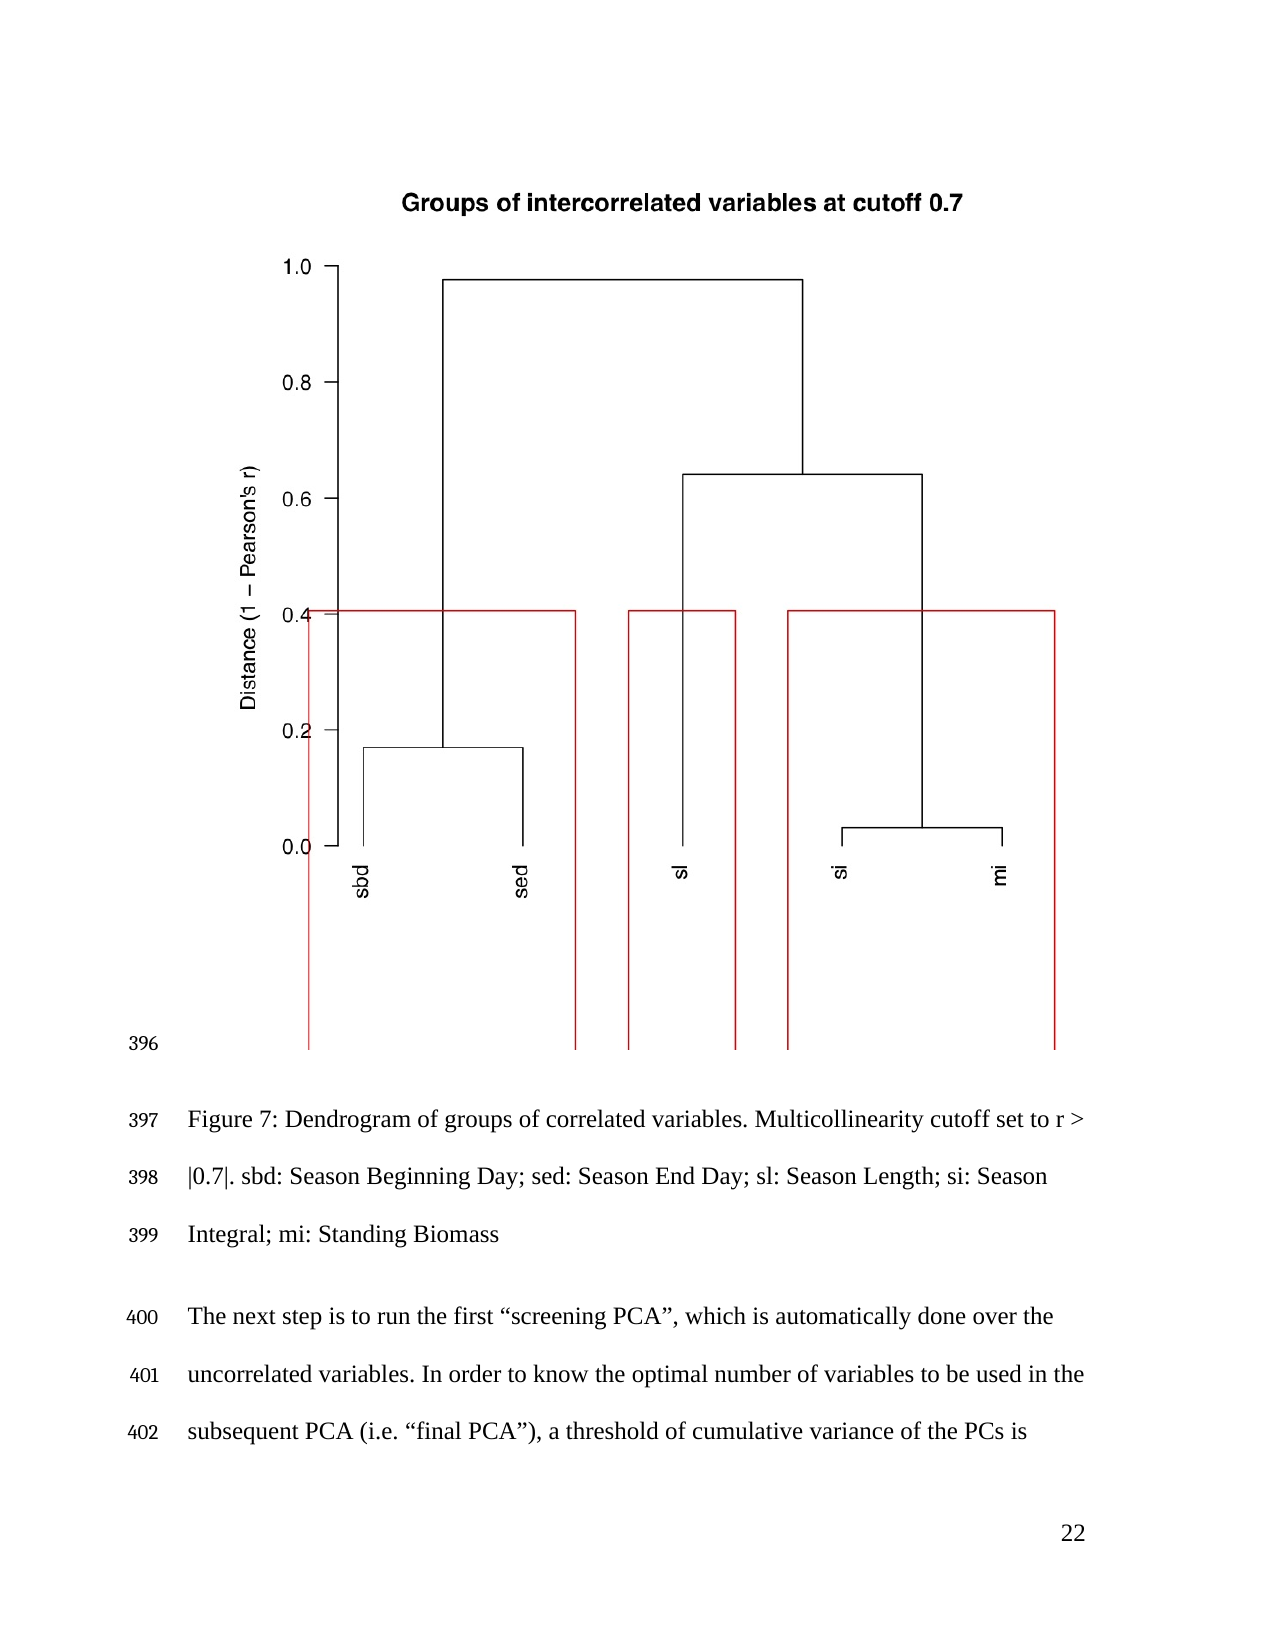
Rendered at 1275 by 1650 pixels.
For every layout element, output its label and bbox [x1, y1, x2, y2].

text [187, 1301, 1087, 1445]
picture [206, 150, 1107, 1050]
